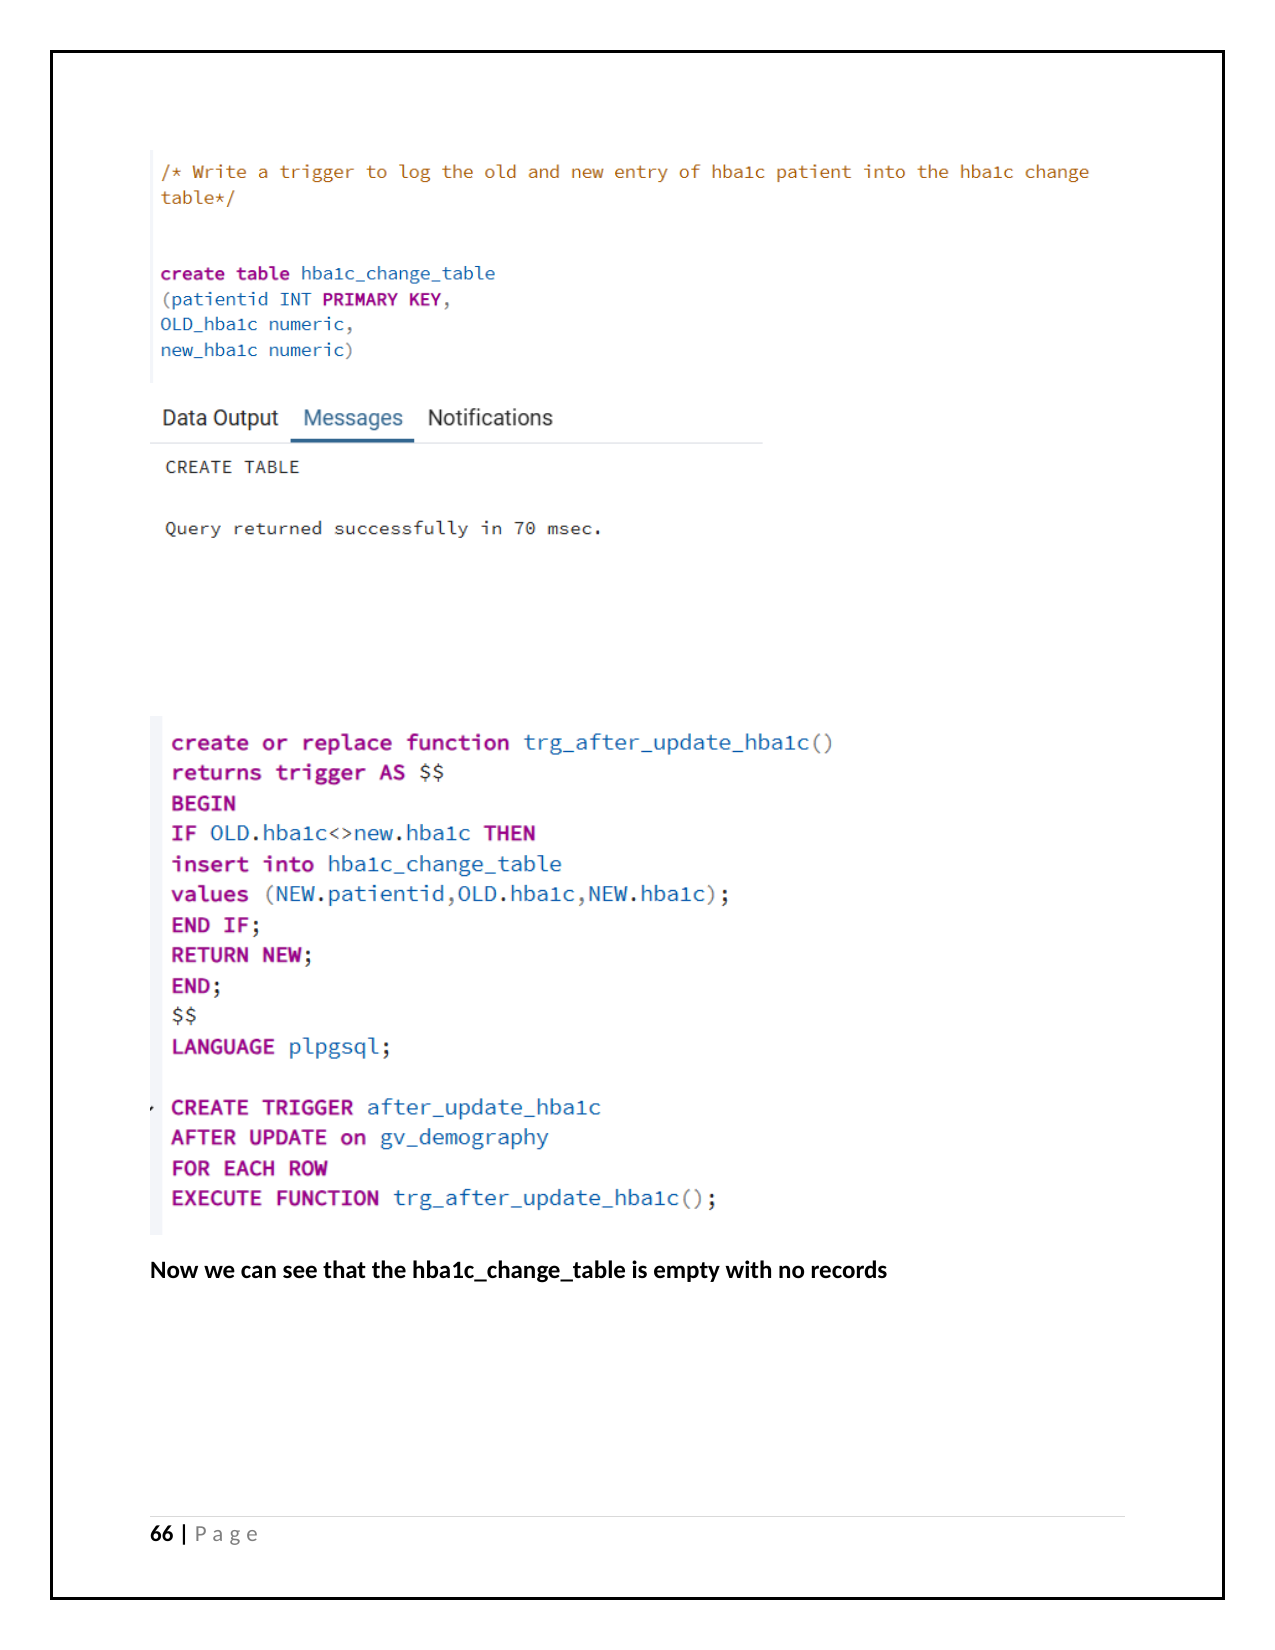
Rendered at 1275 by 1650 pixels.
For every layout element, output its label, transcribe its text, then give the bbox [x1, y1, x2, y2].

picture [150, 401, 763, 697]
text Now we can see that the hba1c_change_table is empty with no records [150, 1254, 1125, 1284]
picture [150, 716, 1001, 1235]
picture [150, 150, 1114, 383]
